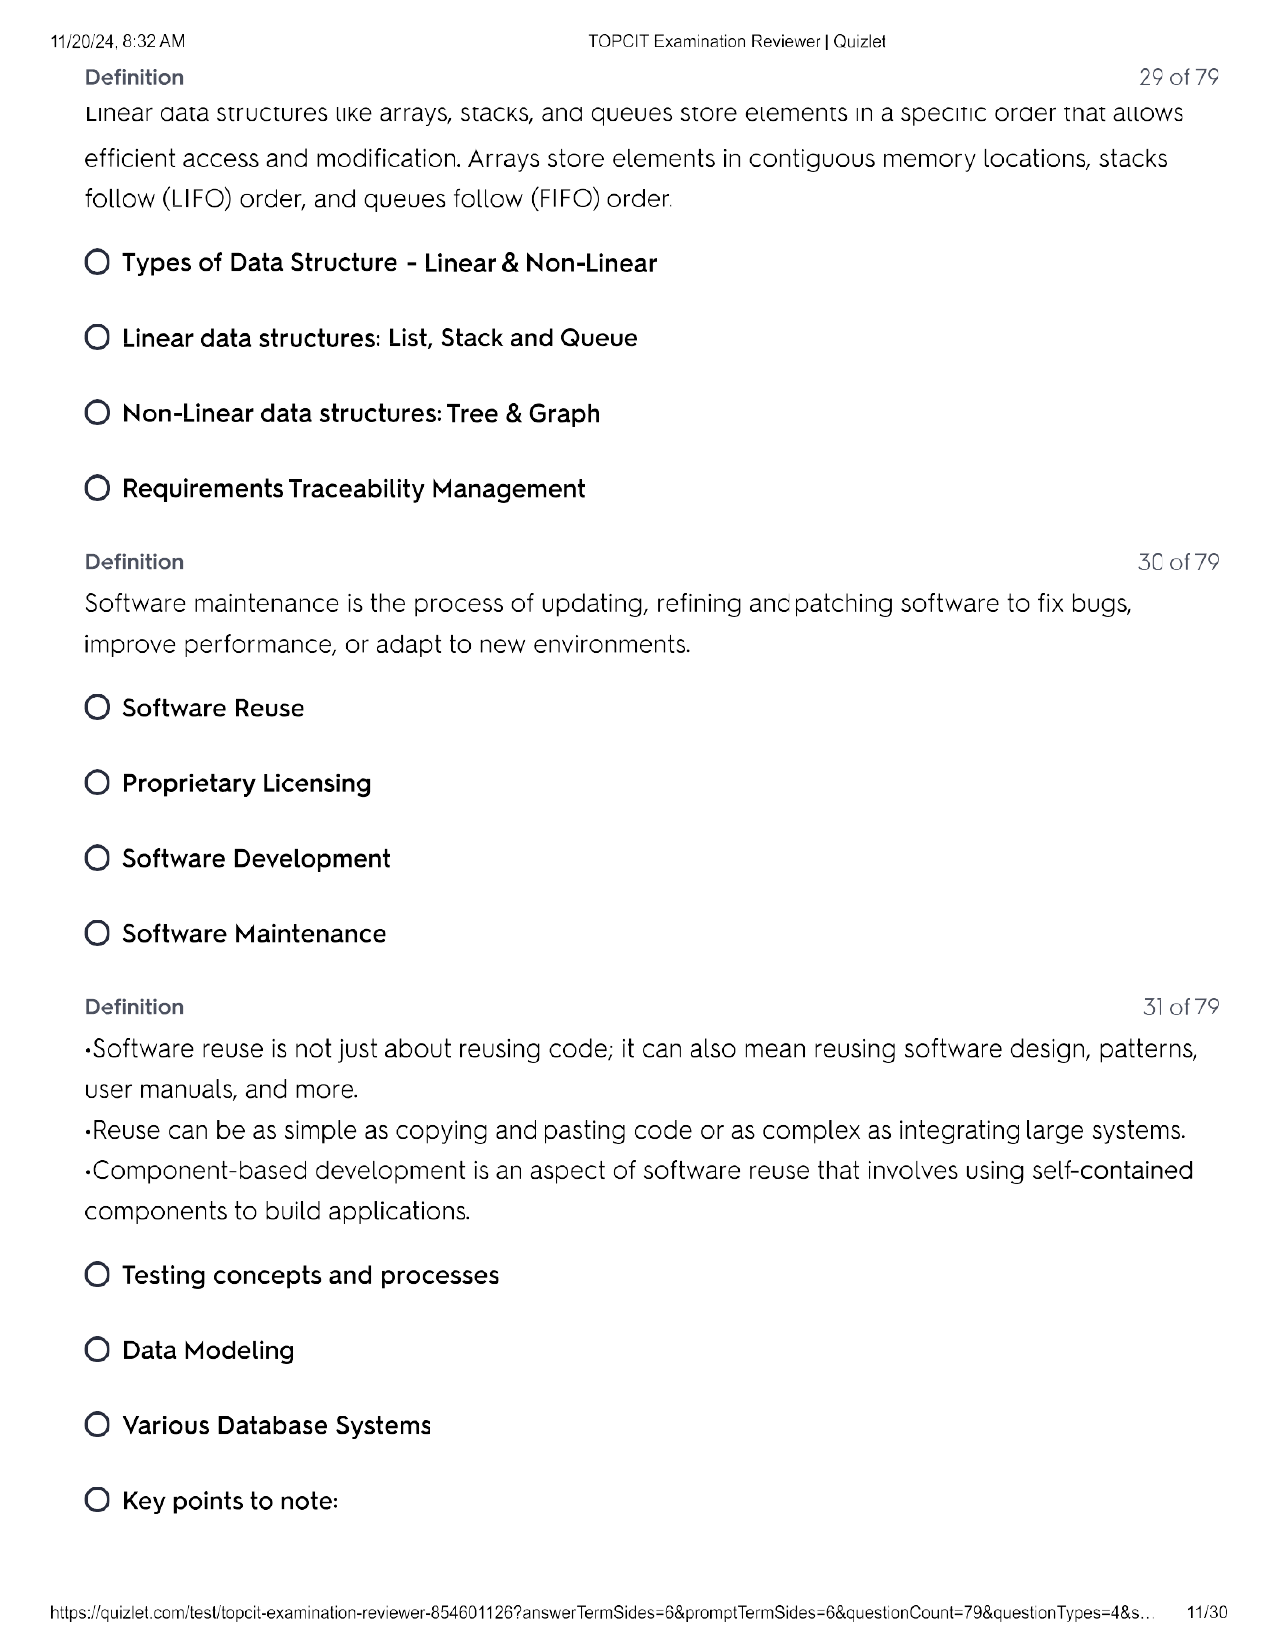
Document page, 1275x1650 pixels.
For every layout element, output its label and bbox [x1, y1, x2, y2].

picture [84, 474, 110, 501]
picture [1170, 68, 1190, 85]
picture [587, 253, 657, 272]
picture [85, 634, 685, 657]
picture [86, 1120, 536, 1144]
picture [289, 478, 585, 503]
picture [527, 252, 585, 272]
picture [502, 252, 519, 272]
picture [85, 148, 455, 167]
picture [86, 1038, 1197, 1063]
picture [51, 1605, 1154, 1622]
picture [1139, 68, 1163, 85]
picture [124, 403, 182, 422]
picture [1170, 998, 1190, 1015]
picture [457, 148, 1167, 172]
picture [1027, 1120, 1180, 1144]
picture [122, 1416, 430, 1439]
picture [545, 1120, 1019, 1144]
picture [84, 769, 110, 795]
picture [85, 1201, 465, 1224]
picture [84, 1487, 110, 1512]
picture [1195, 68, 1219, 85]
picture [390, 328, 637, 349]
picture [607, 189, 672, 207]
picture [447, 403, 599, 427]
picture [84, 399, 110, 425]
picture [561, 186, 599, 211]
picture [1195, 553, 1219, 570]
picture [163, 186, 182, 211]
picture [86, 1160, 1071, 1184]
picture [87, 107, 1183, 126]
picture [84, 1411, 110, 1437]
picture [1195, 998, 1219, 1014]
picture [84, 324, 110, 350]
picture [84, 920, 110, 946]
picture [124, 328, 380, 347]
picture [124, 478, 283, 502]
picture [186, 186, 550, 212]
picture [122, 848, 390, 872]
picture [84, 248, 110, 275]
picture [184, 403, 441, 422]
picture [86, 1079, 353, 1101]
picture [122, 252, 397, 276]
picture [796, 593, 1131, 617]
picture [84, 1261, 110, 1287]
picture [85, 593, 790, 617]
picture [124, 1491, 337, 1514]
picture [59, 34, 117, 50]
picture [84, 694, 110, 720]
picture [122, 923, 386, 943]
picture [834, 34, 886, 48]
picture [122, 698, 304, 717]
picture [159, 34, 184, 47]
picture [124, 1340, 293, 1364]
picture [84, 1336, 110, 1362]
picture [85, 188, 155, 208]
picture [426, 253, 496, 272]
picture [1196, 1605, 1227, 1618]
picture [123, 34, 155, 47]
picture [1170, 553, 1190, 570]
picture [588, 34, 821, 47]
picture [1143, 998, 1161, 1015]
picture [1138, 553, 1163, 570]
picture [84, 844, 110, 871]
picture [122, 1265, 499, 1289]
